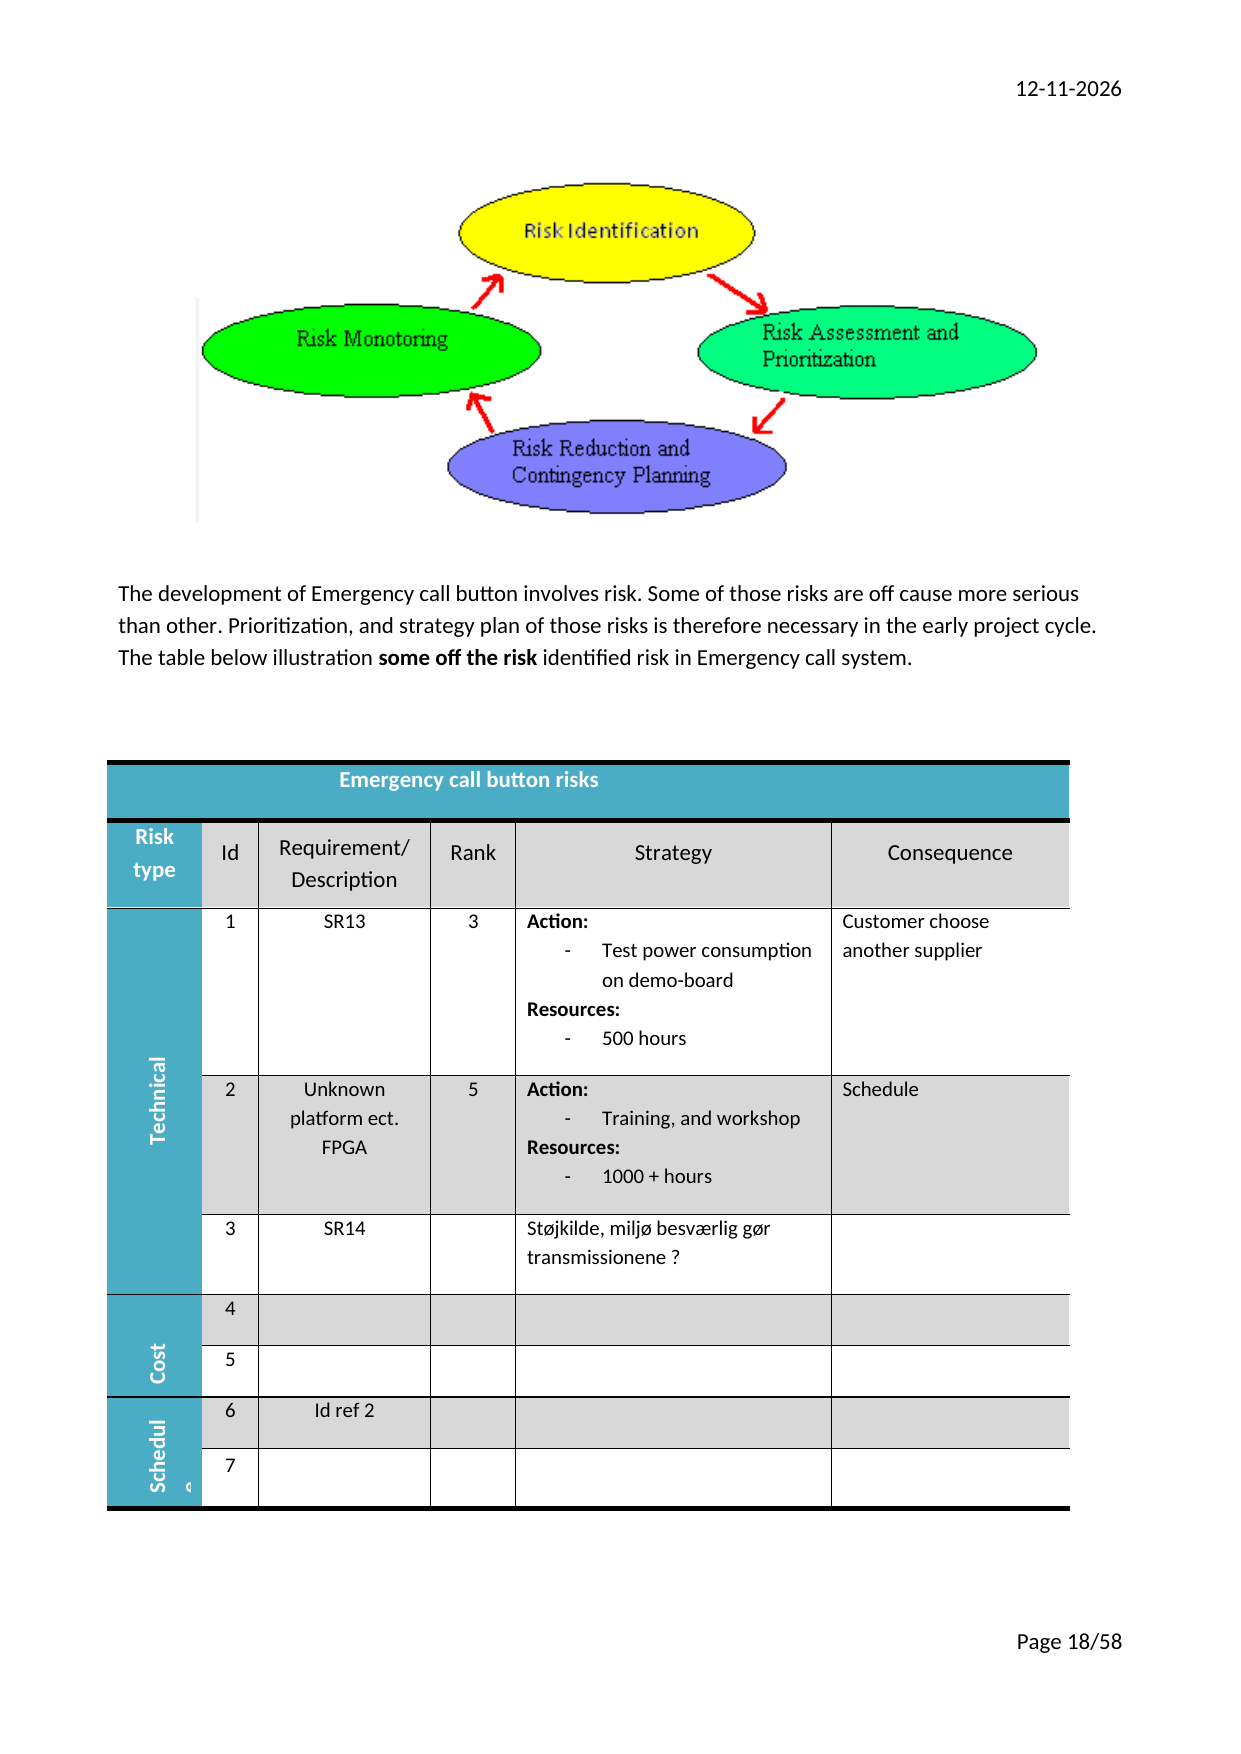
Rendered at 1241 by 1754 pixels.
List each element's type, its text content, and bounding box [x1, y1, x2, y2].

table_cell 3 [202, 1215, 258, 1294]
table_cell 1 [202, 909, 258, 1075]
table_cell [516, 1449, 831, 1506]
table_header Emergency call button risks [107, 765, 831, 818]
table_cell [832, 1215, 1069, 1294]
table_cell Risk type [107, 823, 202, 907]
table_cell Id ref 2 [259, 1398, 430, 1448]
table_cell [259, 1449, 430, 1506]
table_cell Rank [431, 823, 515, 907]
table_cell [259, 1295, 430, 1345]
table_cell 7 [202, 1449, 258, 1506]
table_cell 6 [202, 1398, 258, 1448]
table_cell [832, 1346, 1069, 1396]
table_header [185, 177, 1056, 546]
table_header [831, 765, 1069, 818]
table_cell SR13 [259, 909, 430, 1075]
table_cell Requirement/ Description [259, 823, 430, 907]
table_cell 5 [202, 1346, 258, 1396]
table_cell [832, 1295, 1069, 1345]
table_cell Action: Training, and workshop Resources: 1000 + hours [516, 1076, 831, 1214]
table_cell Schedule [832, 1076, 1069, 1214]
table_cell Id [202, 823, 258, 907]
table_cell [832, 1398, 1069, 1448]
table_cell 2 [202, 1076, 258, 1214]
text The development of Emergency call button involves risk. Some of those risks are off cause more serious than other. Prioritization, and strategy plan of those risks is therefore necessary in the early project cycle. The table below illustration some off the risk identified risk in Emergency call system. [118, 579, 1122, 671]
table_cell [832, 1449, 1069, 1506]
table_cell Consequence [832, 823, 1069, 907]
table_cell Cost [107, 1295, 202, 1396]
table_cell Action: Test power consumption on demo-board Resources: 500 hours [516, 909, 831, 1075]
table_cell Støjkilde, miljø besværlig gør transmissionene ? [516, 1215, 831, 1294]
table_cell 5 [431, 1076, 515, 1214]
table_cell [431, 1295, 515, 1345]
table_cell Technical [107, 909, 202, 1294]
table_cell [259, 1346, 430, 1396]
table_cell [431, 1346, 515, 1396]
table_cell 3 [431, 909, 515, 1075]
table_cell [516, 1346, 831, 1396]
table_cell [516, 1398, 831, 1448]
table_cell 4 [202, 1295, 258, 1345]
table_cell [431, 1215, 515, 1294]
table_cell Schedule [107, 1398, 202, 1506]
table_cell [431, 1398, 515, 1448]
table_cell [431, 1449, 515, 1506]
picture [196, 177, 1045, 522]
table_cell Strategy [516, 823, 831, 907]
table_cell Unknown platform ect. FPGA [259, 1076, 430, 1214]
table_cell Customer choose another supplier [832, 909, 1069, 1075]
table_cell [516, 1295, 831, 1345]
table_cell SR14 [259, 1215, 430, 1294]
